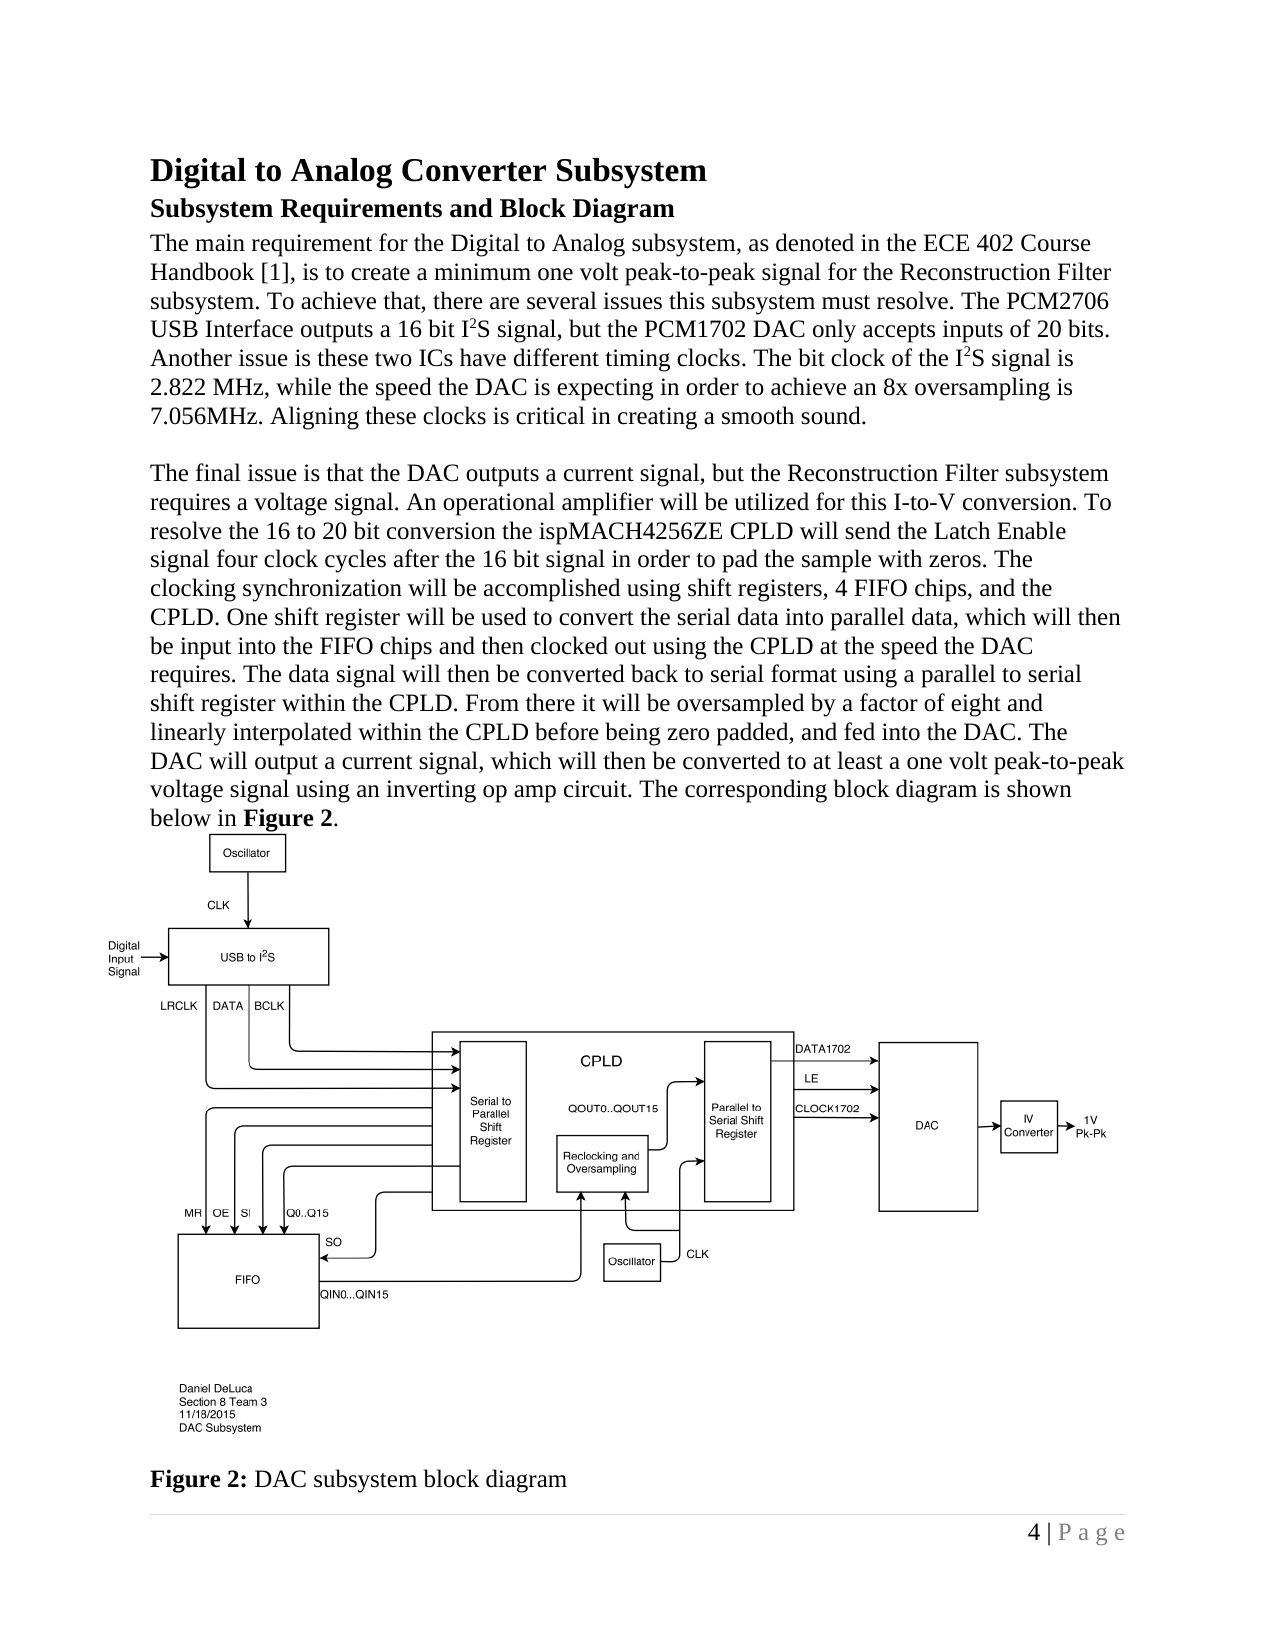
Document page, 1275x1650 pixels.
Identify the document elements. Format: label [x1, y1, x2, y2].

picture [104, 765, 1124, 1456]
